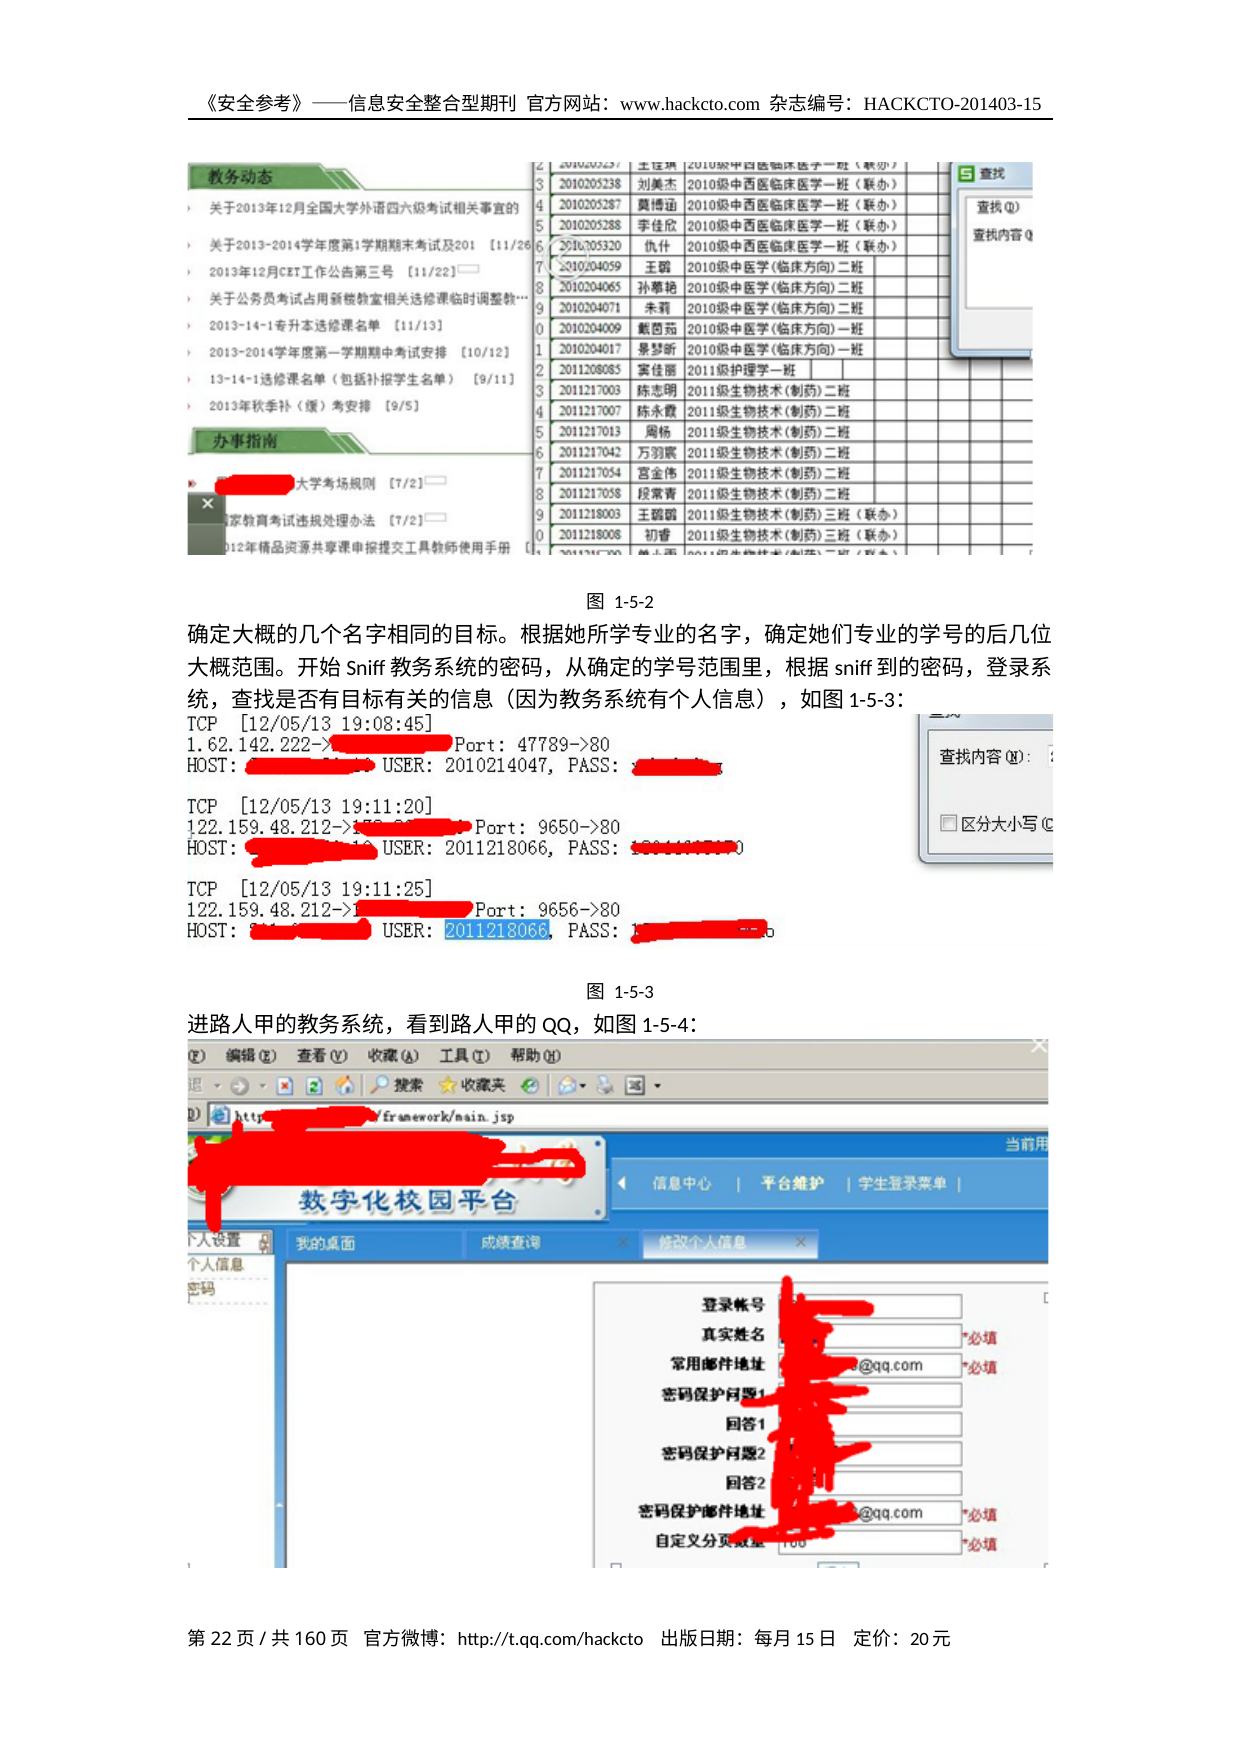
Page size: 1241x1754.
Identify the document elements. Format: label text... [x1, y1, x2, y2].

picture [187, 1039, 1049, 1568]
text 图 1-5-3 [187, 974, 1053, 1007]
picture [187, 162, 1033, 555]
text 确定大概的几个名字相同的目标。根据她所学专业的名字，确定她们专业的学号的后几位大概范围。开始Sniff教务系统的密码，从确定的学号范围里，根据sniff到的密码，登录系统，查找是否有目标有关的信息（因为教务系统有个人信息），如图1-5-3： [187, 617, 1053, 714]
picture [187, 714, 1054, 949]
text 图 1-5-2 [187, 584, 1053, 617]
text 进路人甲的教务系统，看到路人甲的QQ，如图1-5-4： [187, 1007, 1053, 1039]
